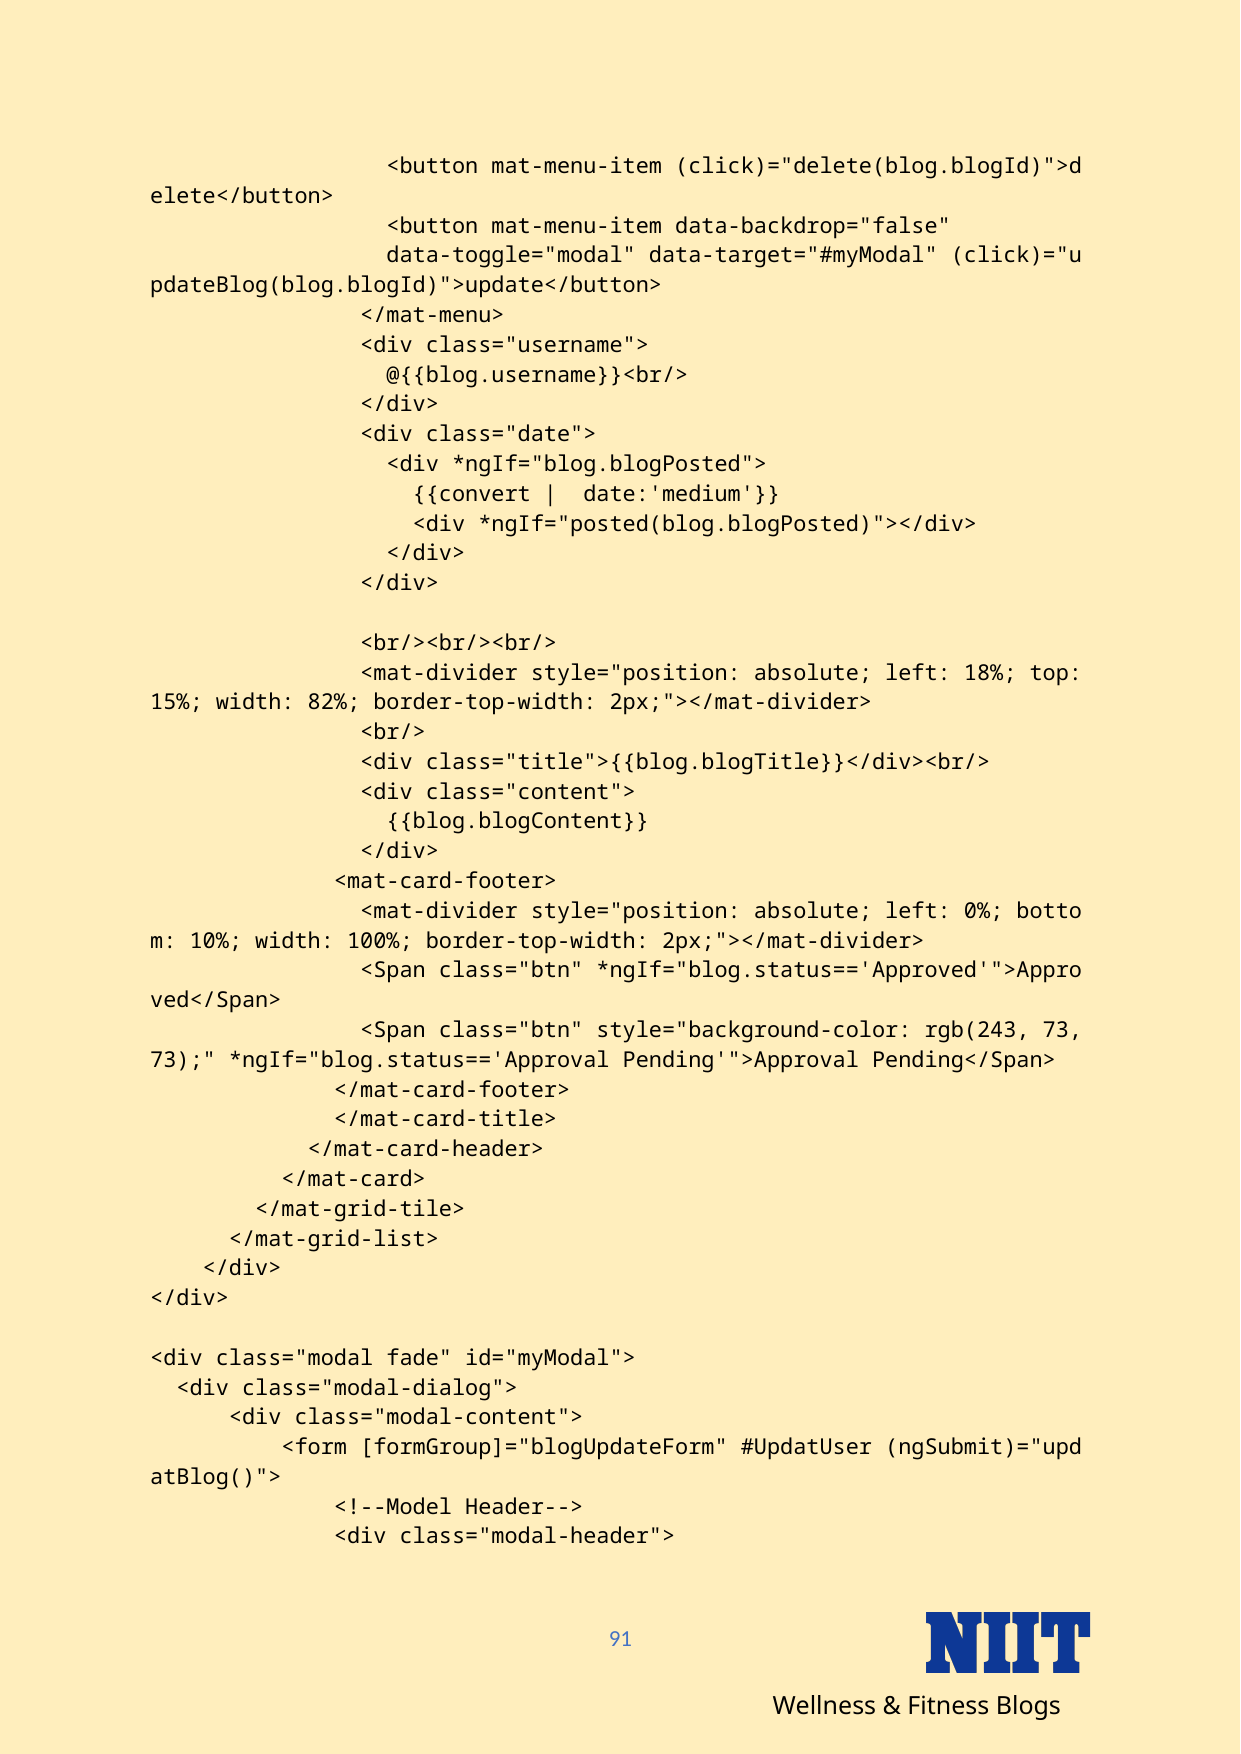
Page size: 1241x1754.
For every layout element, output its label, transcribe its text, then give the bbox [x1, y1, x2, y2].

text <div class="username"> [150, 329, 1090, 358]
text <div class="modal-header"> [150, 1520, 1090, 1550]
text </div> [150, 1252, 1090, 1282]
text </mat-card-header> [150, 1133, 1090, 1163]
text <div class="modal fade" id="myModal"> [150, 1342, 1090, 1371]
text <br/><br/><br/> [150, 627, 1090, 656]
text <div class="date"> [150, 418, 1090, 448]
text <button mat-menu-item (click)="delete(blog.blogId)">delete</button> [150, 150, 1090, 209]
text <mat-card-footer> [150, 865, 1090, 895]
text <div class="modal-dialog"> [150, 1371, 1090, 1401]
text <Span class="btn" *ngIf="blog.status=='Approved'">Approved</Span> [150, 954, 1090, 1014]
text <mat-divider style="position: absolute; left: 18%; top: 15%; width: 82%; border-top-width: 2px;"></mat-divider> [150, 656, 1090, 716]
text </mat-grid-list> [150, 1222, 1090, 1252]
text </div> [150, 388, 1090, 418]
text </mat-grid-tile> [150, 1193, 1090, 1222]
text </div> [150, 1282, 1090, 1312]
text <br/> [150, 716, 1090, 746]
text </mat-card-title> [150, 1103, 1090, 1133]
text <Span class="btn" style="background-color: rgb(243, 73, 73);" *ngIf="blog.status=='Approval Pending'">Approval Pending</Span> [150, 1014, 1090, 1073]
text @{{blog.username}}<br/> [150, 358, 1090, 388]
text <div class="content"> [150, 776, 1090, 805]
text <div class="title">{{blog.blogTitle}}</div><br/> [150, 746, 1090, 776]
text {{convert | date:'medium'}} [150, 478, 1090, 507]
text </mat-card-footer> [150, 1073, 1090, 1103]
text <form [formGroup]="blogUpdateForm" #UpdatUser (ngSubmit)="updatBlog()"> [150, 1431, 1090, 1491]
text <button mat-menu-item data-backdrop="false" [150, 209, 1090, 239]
text <div *ngIf="blog.blogPosted"> [150, 448, 1090, 478]
picture [926, 1612, 1091, 1673]
text data-toggle="modal" data-target="#myModal" (click)="updateBlog(blog.blogId)">update</button> [150, 239, 1090, 299]
text <!--Model Header--> [150, 1491, 1090, 1520]
text </mat-menu> [150, 299, 1090, 329]
text <div class="modal-content"> [150, 1401, 1090, 1431]
text </mat-card> [150, 1163, 1090, 1193]
text </div> [150, 537, 1090, 567]
text {{blog.blogContent}} [150, 805, 1090, 835]
text <mat-divider style="position: absolute; left: 0%; bottom: 10%; width: 100%; border-top-width: 2px;"></mat-divider> [150, 895, 1090, 954]
text <div *ngIf="posted(blog.blogPosted)"></div> [150, 507, 1090, 537]
text </div> [150, 567, 1090, 597]
text </div> [150, 835, 1090, 865]
